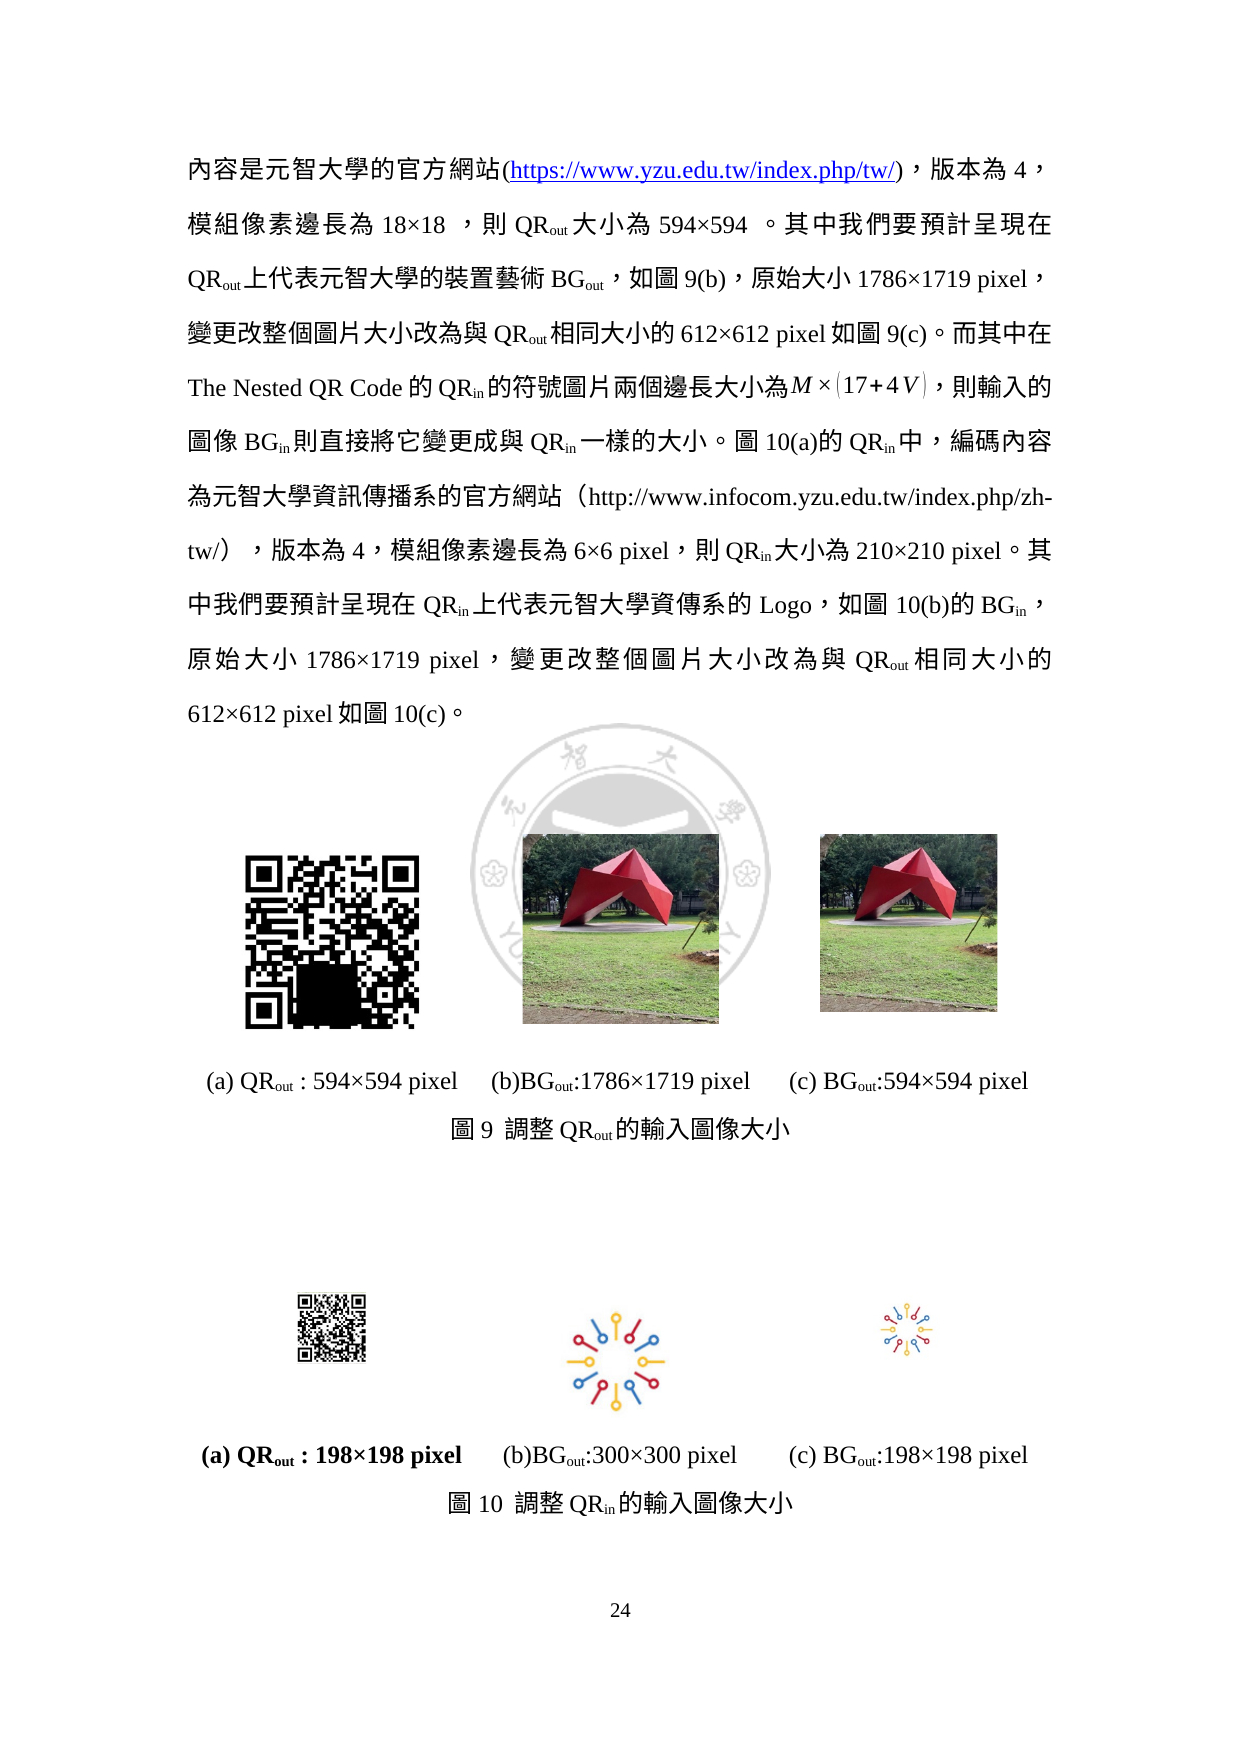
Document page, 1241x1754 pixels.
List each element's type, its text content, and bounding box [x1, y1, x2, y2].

table_header [188, 1293, 476, 1440]
table_header [188, 834, 476, 1066]
picture [873, 1292, 944, 1364]
text 圖 10 調整QRin的輸入圖像大小 [187, 1483, 1053, 1520]
picture [553, 1292, 687, 1427]
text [187, 150, 1053, 730]
table_cell (c) BGout:594×594 pixel [765, 1066, 1053, 1109]
table_header [765, 834, 1053, 1066]
picture [224, 834, 440, 1050]
table_cell (a) QRout : 594×594 pixel [188, 1066, 476, 1109]
table_header [476, 1293, 764, 1440]
table_cell (b)BGout:300×300 pixel [476, 1440, 764, 1483]
table_cell (c) BGout:198×198 pixel [764, 1440, 1053, 1483]
picture [820, 834, 998, 1012]
picture [470, 730, 771, 1024]
table_header [764, 1293, 1053, 1440]
table_cell (b)BGout:1786×1719 pixel [476, 1066, 765, 1109]
table_cell (a) QRout : 198×198 pixel [188, 1440, 476, 1483]
text 圖 9 調整QRout的輸入圖像大小 [187, 1109, 1053, 1145]
picture [296, 1292, 367, 1364]
table_header [476, 834, 765, 1066]
